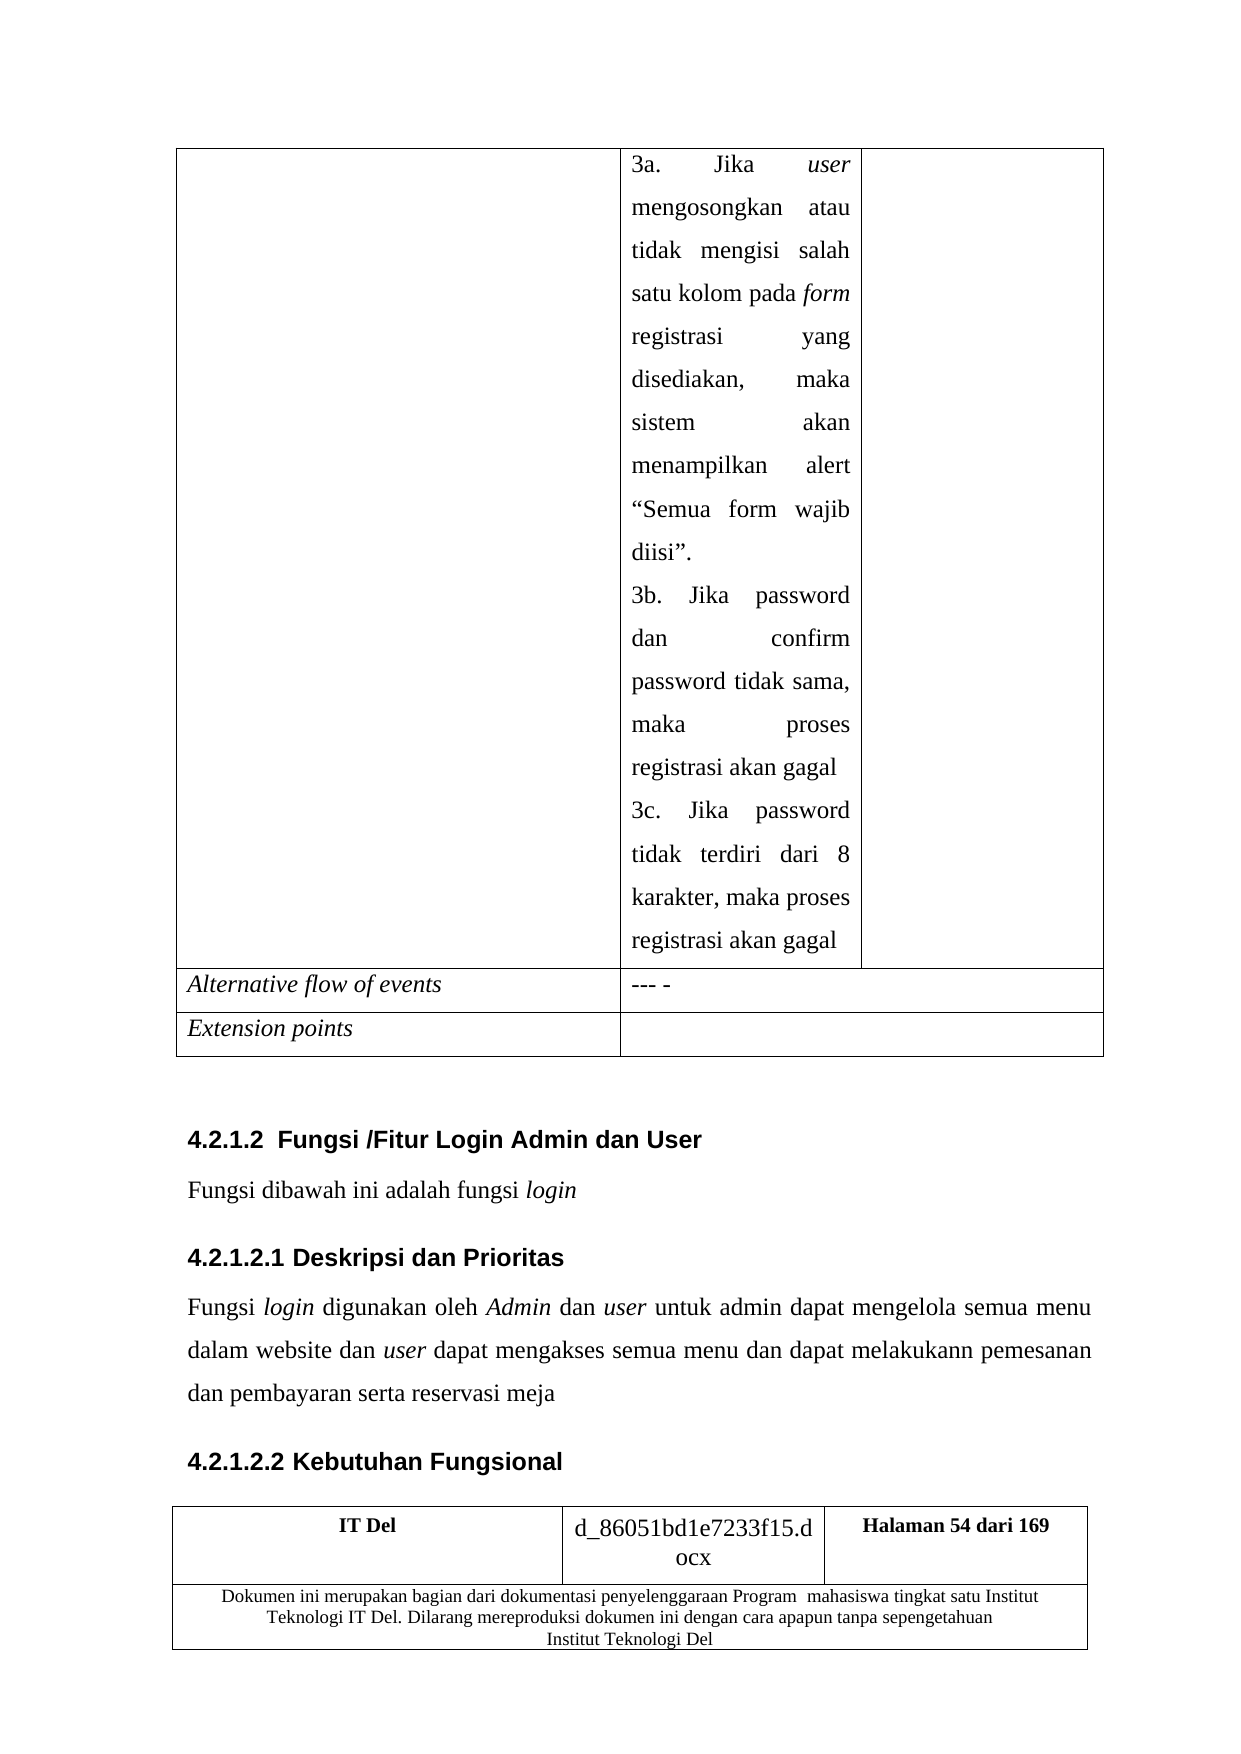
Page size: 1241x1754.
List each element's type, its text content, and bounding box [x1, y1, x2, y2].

table_cell 3a. Jika user mengosongkan atau tidak mengisi salah satu kolom pada form registrasi yang disediakan, maka sistem akan menampilkan alert “Semua form wajib diisi”. 3b. Jika password dan confirm password tidak sama, maka proses registrasi akan gagal 3c. Jika password tidak terdiri dari 8 karakter, maka proses registrasi akan gagal [621, 149, 861, 968]
table_cell [862, 149, 1103, 968]
subtitle Deskripsi dan Prioritas [187, 1243, 1092, 1272]
text Fungsi dibawah ini adalah fungsi login [187, 1175, 1092, 1203]
text Fungsi login digunakan oleh Admin dan user untuk admin dapat mengelola semua menu dalam website dan user dapat mengakses semua menu dan dapat melakukann pemesanan dan pembayaran serta reservasi meja [187, 1292, 1092, 1407]
table_cell --- - [621, 969, 1103, 1012]
table_cell [621, 1013, 1103, 1056]
table_cell Extension points [177, 1013, 620, 1056]
table_cell [177, 149, 620, 968]
subtitle Fungsi /Fitur Login Admin dan User [187, 1125, 1092, 1154]
table_cell Alternative flow of events [177, 969, 620, 1012]
subtitle Kebutuhan Fungsional [187, 1447, 1092, 1475]
